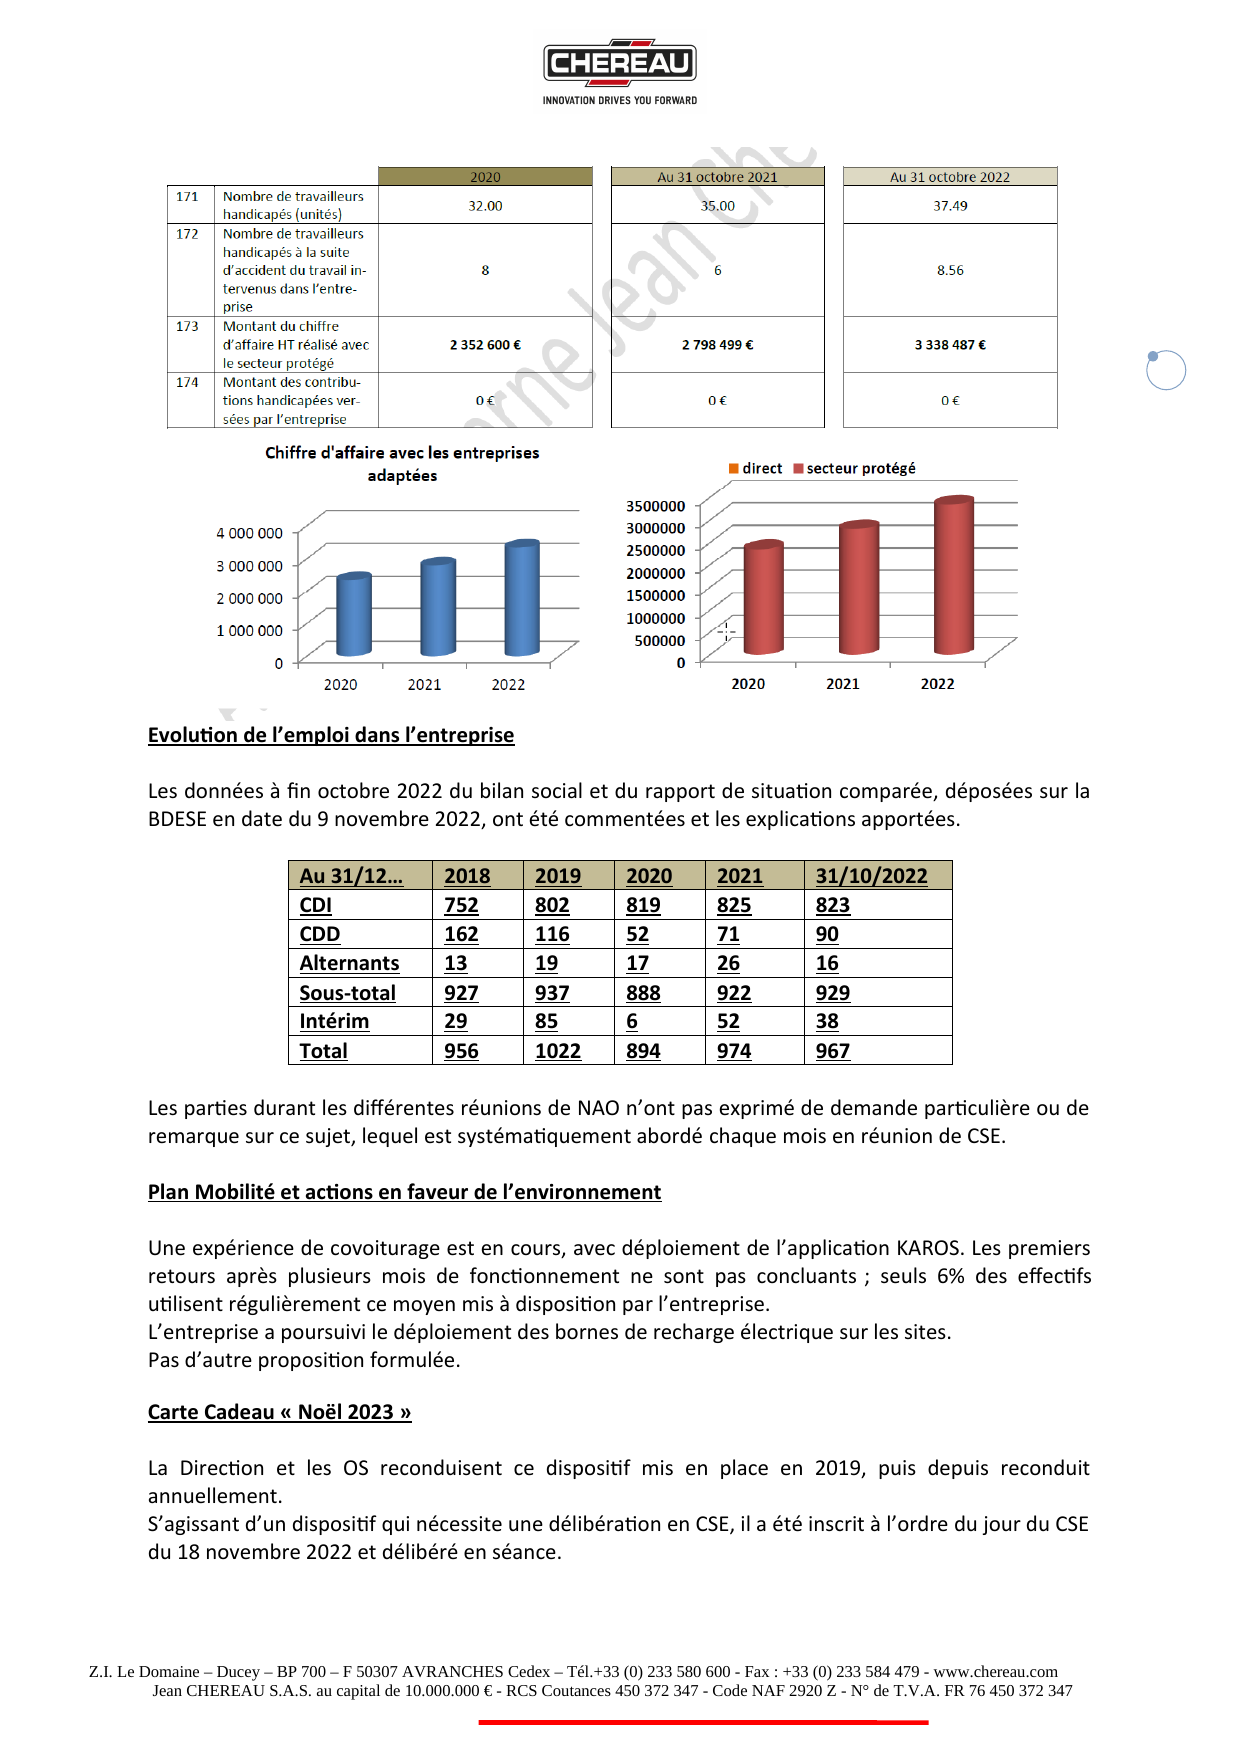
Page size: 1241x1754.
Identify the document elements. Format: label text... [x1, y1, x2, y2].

table_cell CDD [289, 920, 432, 947]
text Pas d’autre proposition formulée. [148, 1345, 1092, 1373]
table_cell 38 [805, 1007, 952, 1035]
table_cell 1022 [524, 1036, 614, 1064]
table_header 2020 [615, 861, 705, 889]
text S’agissant d’un dispositif qui nécessite une délibération en CSE, il a été inscrit à l’ordre du jour du CSE du 18 novembre 2022 et délibéré en séance. [148, 1509, 1092, 1565]
table_cell 29 [433, 1007, 523, 1035]
table_cell Sous-total [289, 978, 432, 1006]
table_cell 752 [433, 890, 523, 918]
table_cell 13 [433, 949, 523, 977]
table_cell 116 [524, 920, 614, 947]
text Une expérience de covoiturage est en cours, avec déploiement de l’application KAROS. Les premiers retours après plusieurs mois de fonctionnement ne sont pas concluants ; seuls 6% des effectifs utilisent régulièrement ce moyen mis à disposition par l’entreprise. [148, 1233, 1092, 1317]
table_header 2021 [706, 861, 804, 889]
text Les données à fin octobre 2022 du bilan social et du rapport de situation comparée, déposées sur la BDESE en date du 9 novembre 2022, ont été commentées et les explications apportées. [148, 776, 1092, 832]
table_cell 974 [706, 1036, 804, 1064]
table_cell CDI [289, 890, 432, 918]
table_cell 937 [524, 978, 614, 1006]
table_cell 52 [706, 1007, 804, 1035]
text L’entreprise a poursuivi le déploiement des bornes de recharge électrique sur les sites. [148, 1317, 1092, 1345]
text Evolution de l’emploi dans l’entreprise [148, 721, 1092, 748]
table_cell 71 [706, 920, 804, 947]
table_cell 922 [706, 978, 804, 1006]
table_cell 929 [805, 978, 952, 1006]
table_cell 90 [805, 920, 952, 947]
table_cell 888 [615, 978, 705, 1006]
table_cell 927 [433, 978, 523, 1006]
table_cell Total [289, 1036, 432, 1064]
table_cell 967 [805, 1036, 952, 1064]
table_cell 6 [615, 1007, 705, 1035]
table_cell 16 [805, 949, 952, 977]
table_cell 956 [433, 1036, 523, 1064]
text Les parties durant les différentes réunions de NAO n’ont pas exprimé de demande particulière ou de remarque sur ce sujet, lequel est systématiquement abordé chaque mois en réunion de CSE. [148, 1093, 1092, 1149]
picture [147, 147, 1093, 721]
table_cell 825 [706, 890, 804, 918]
table_cell 802 [524, 890, 614, 918]
table_cell 819 [615, 890, 705, 918]
table_cell 162 [433, 920, 523, 947]
table_cell Alternants [289, 949, 432, 977]
table_header 2018 [433, 861, 523, 889]
table_cell 19 [524, 949, 614, 977]
table_header 2019 [524, 861, 614, 889]
table_cell 823 [805, 890, 952, 918]
table_cell 17 [615, 949, 705, 977]
table_cell 26 [706, 949, 804, 977]
text La Direction et les OS reconduisent ce dispositif mis en place en 2019, puis depuis reconduit annuellement. [148, 1453, 1092, 1509]
table_cell 52 [615, 920, 705, 947]
table_cell 85 [524, 1007, 614, 1035]
table_cell Intérim [289, 1007, 432, 1035]
table_cell 894 [615, 1036, 705, 1064]
text Plan Mobilité et actions en faveur de l’environnement [148, 1177, 1092, 1205]
picture [533, 29, 707, 114]
text Carte Cadeau « Noël 2023 » [148, 1397, 1092, 1425]
table_header 31/10/2022 [805, 861, 952, 889]
table_header Au 31/12… [289, 861, 432, 889]
